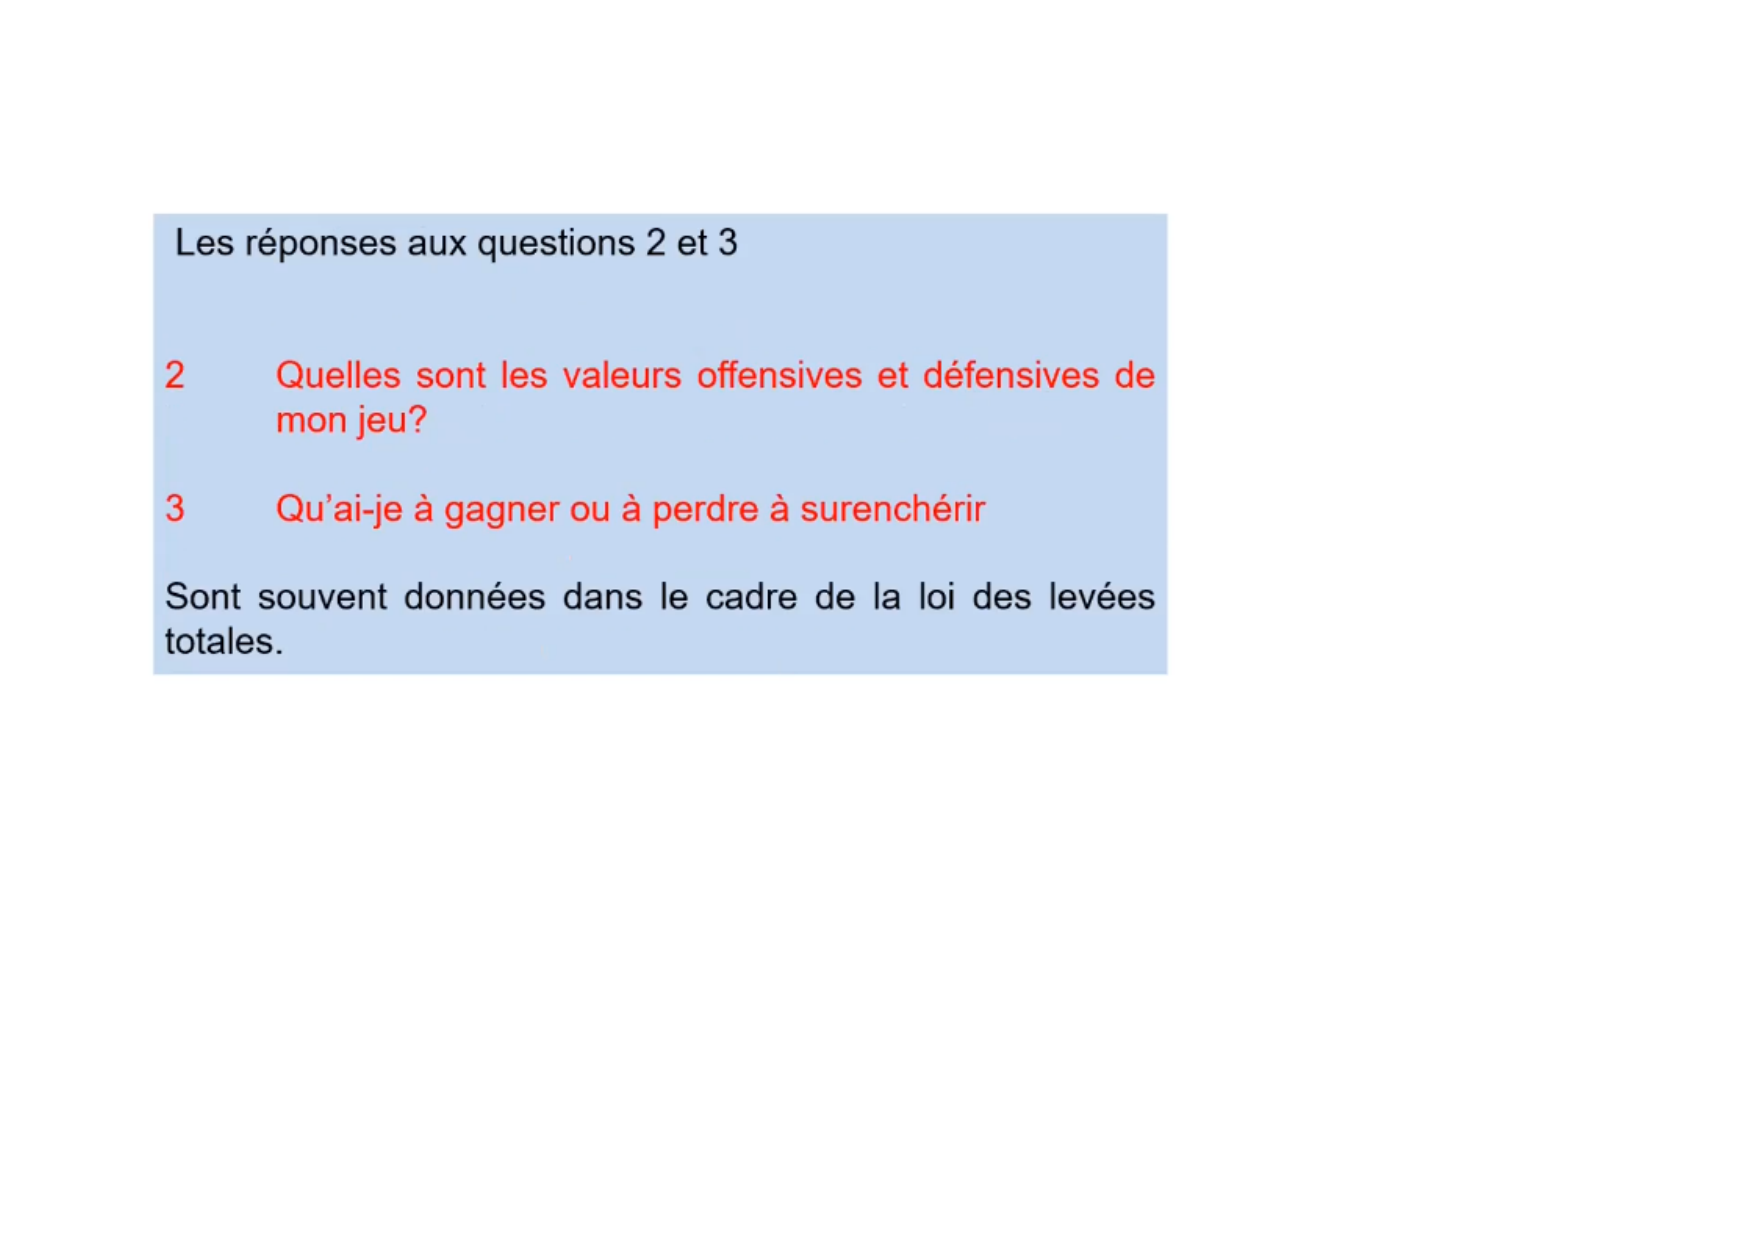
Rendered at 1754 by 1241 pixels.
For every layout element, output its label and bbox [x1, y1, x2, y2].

picture [147, 200, 1181, 687]
